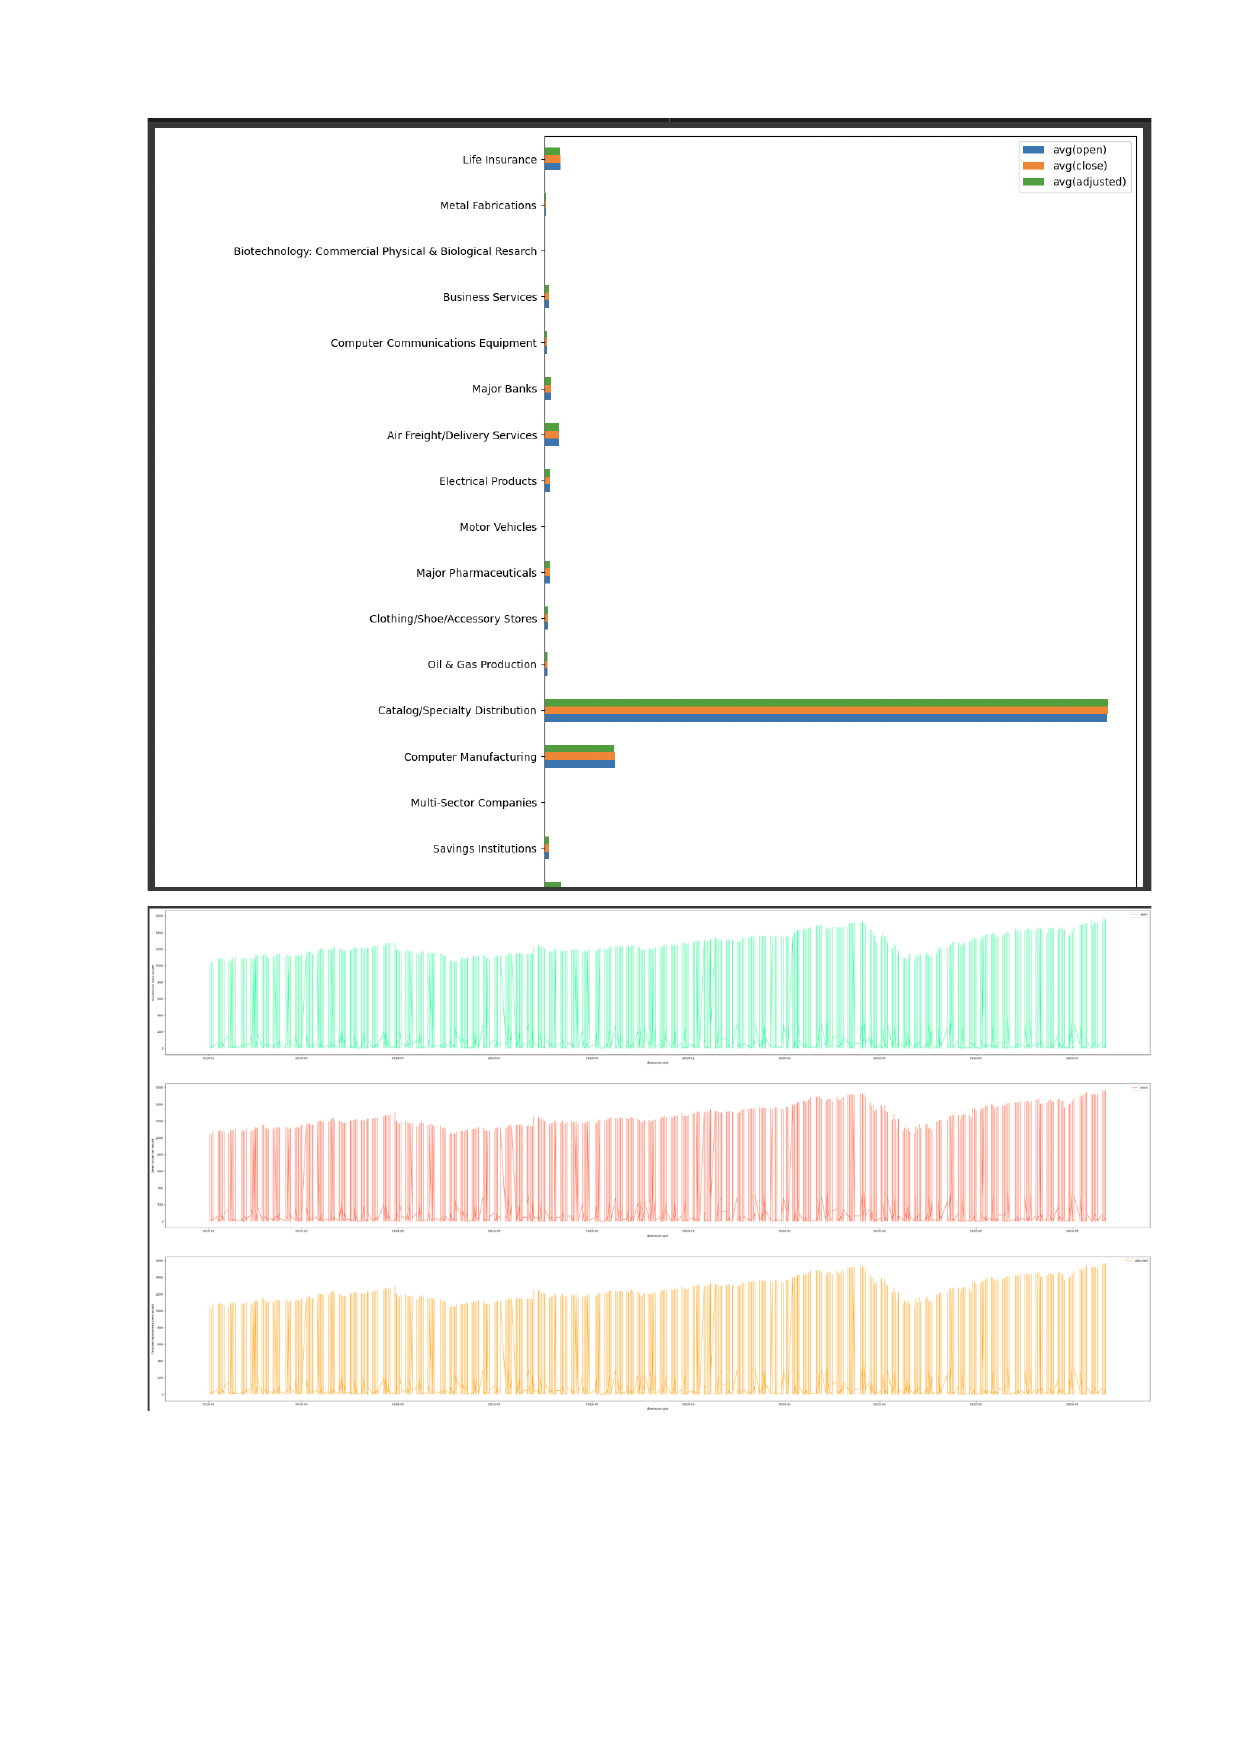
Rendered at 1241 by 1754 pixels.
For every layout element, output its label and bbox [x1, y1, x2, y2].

picture [147, 906, 1152, 1411]
picture [147, 118, 1152, 891]
